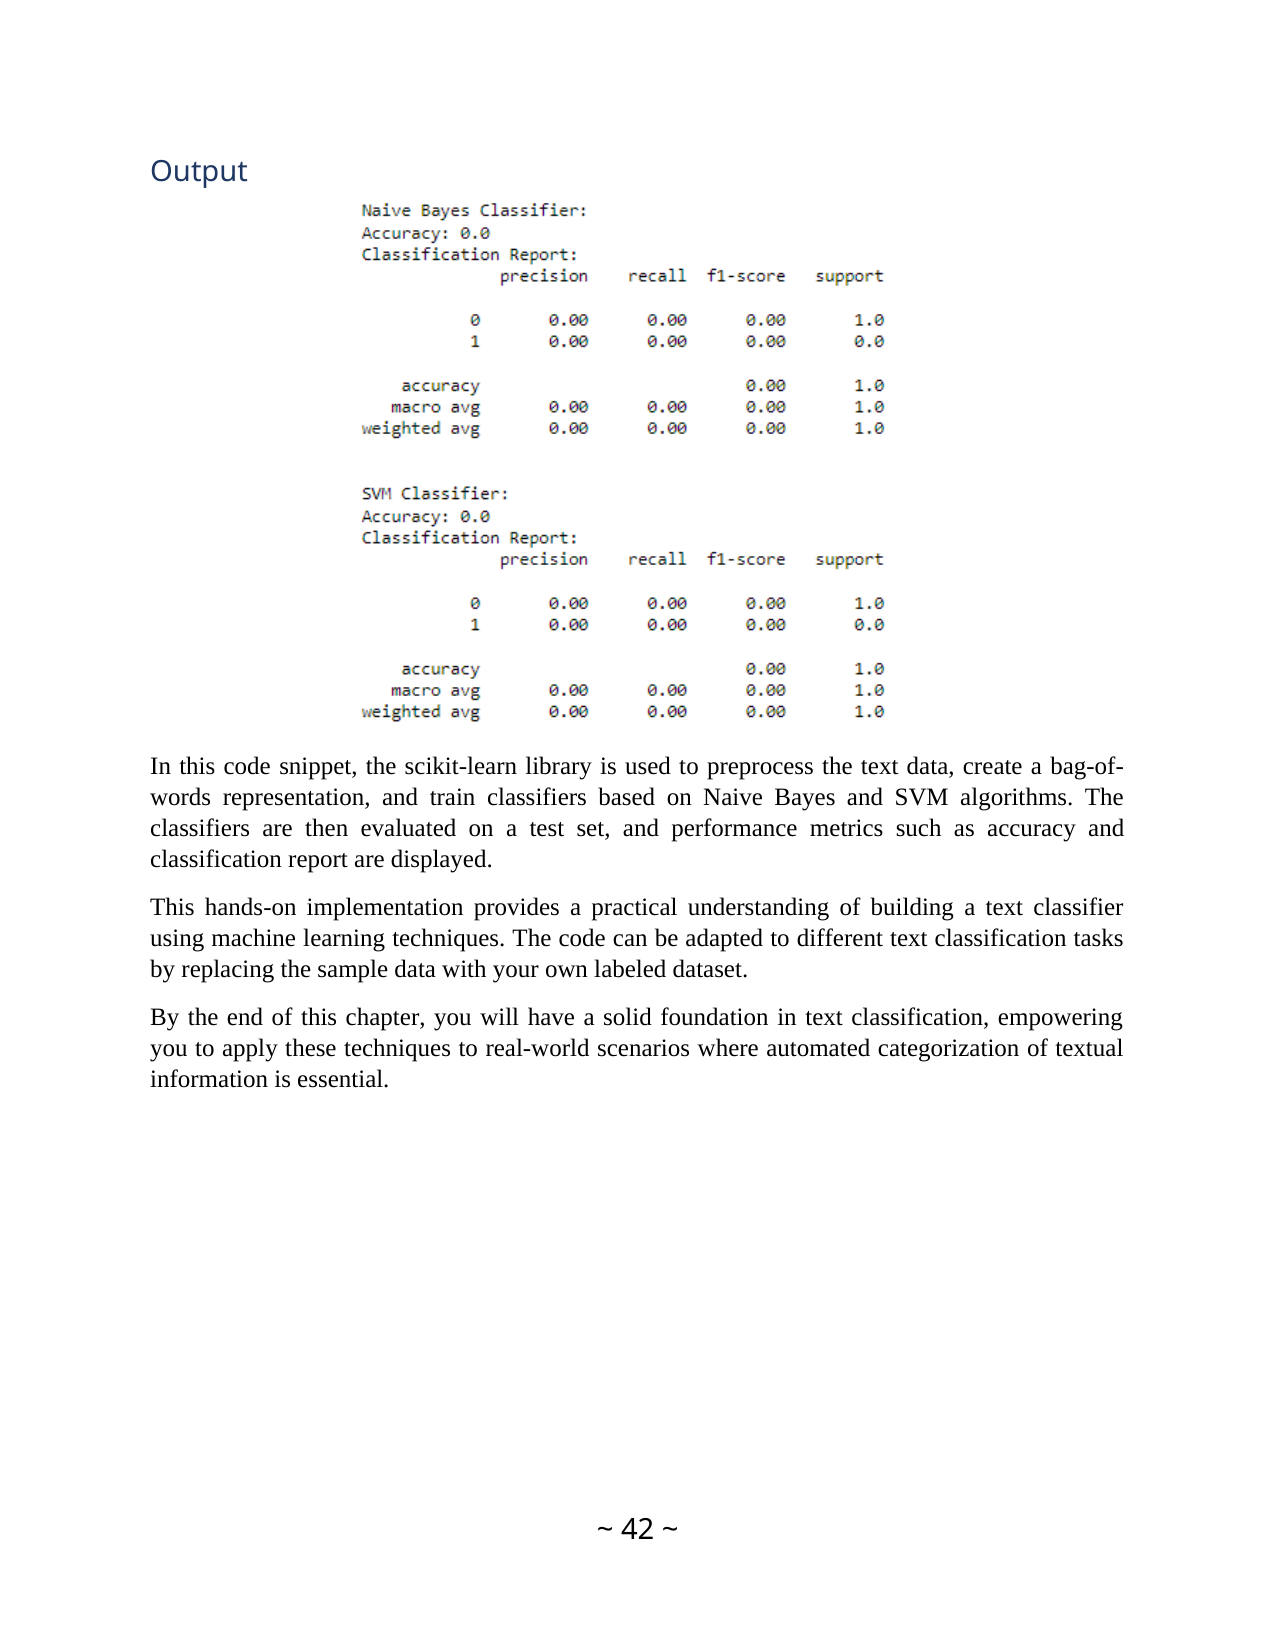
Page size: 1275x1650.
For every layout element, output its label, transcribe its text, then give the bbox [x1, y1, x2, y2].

subtitle Output [150, 150, 1125, 190]
text This hands-on implementation provides a practical understanding of building a text classifier using machine learning techniques. The code can be adapted to different text classification tasks by replacing the sample data with your own labeled dataset. [150, 892, 1125, 983]
text In this code snippet, the scikit-learn library is used to preprocess the text data, create a bag-of-words representation, and train classifiers based on Naive Bayes and SVM algorithms. The classifiers are then evaluated on a test set, and performance metrics such as accuracy and classification report are displayed. [150, 751, 1125, 873]
text By the end of this chapter, you will have a solid foundation in text classification, empowering you to apply these techniques to real-world scenarios where automated categorization of textual information is essential. [150, 1002, 1125, 1093]
picture [358, 192, 917, 733]
